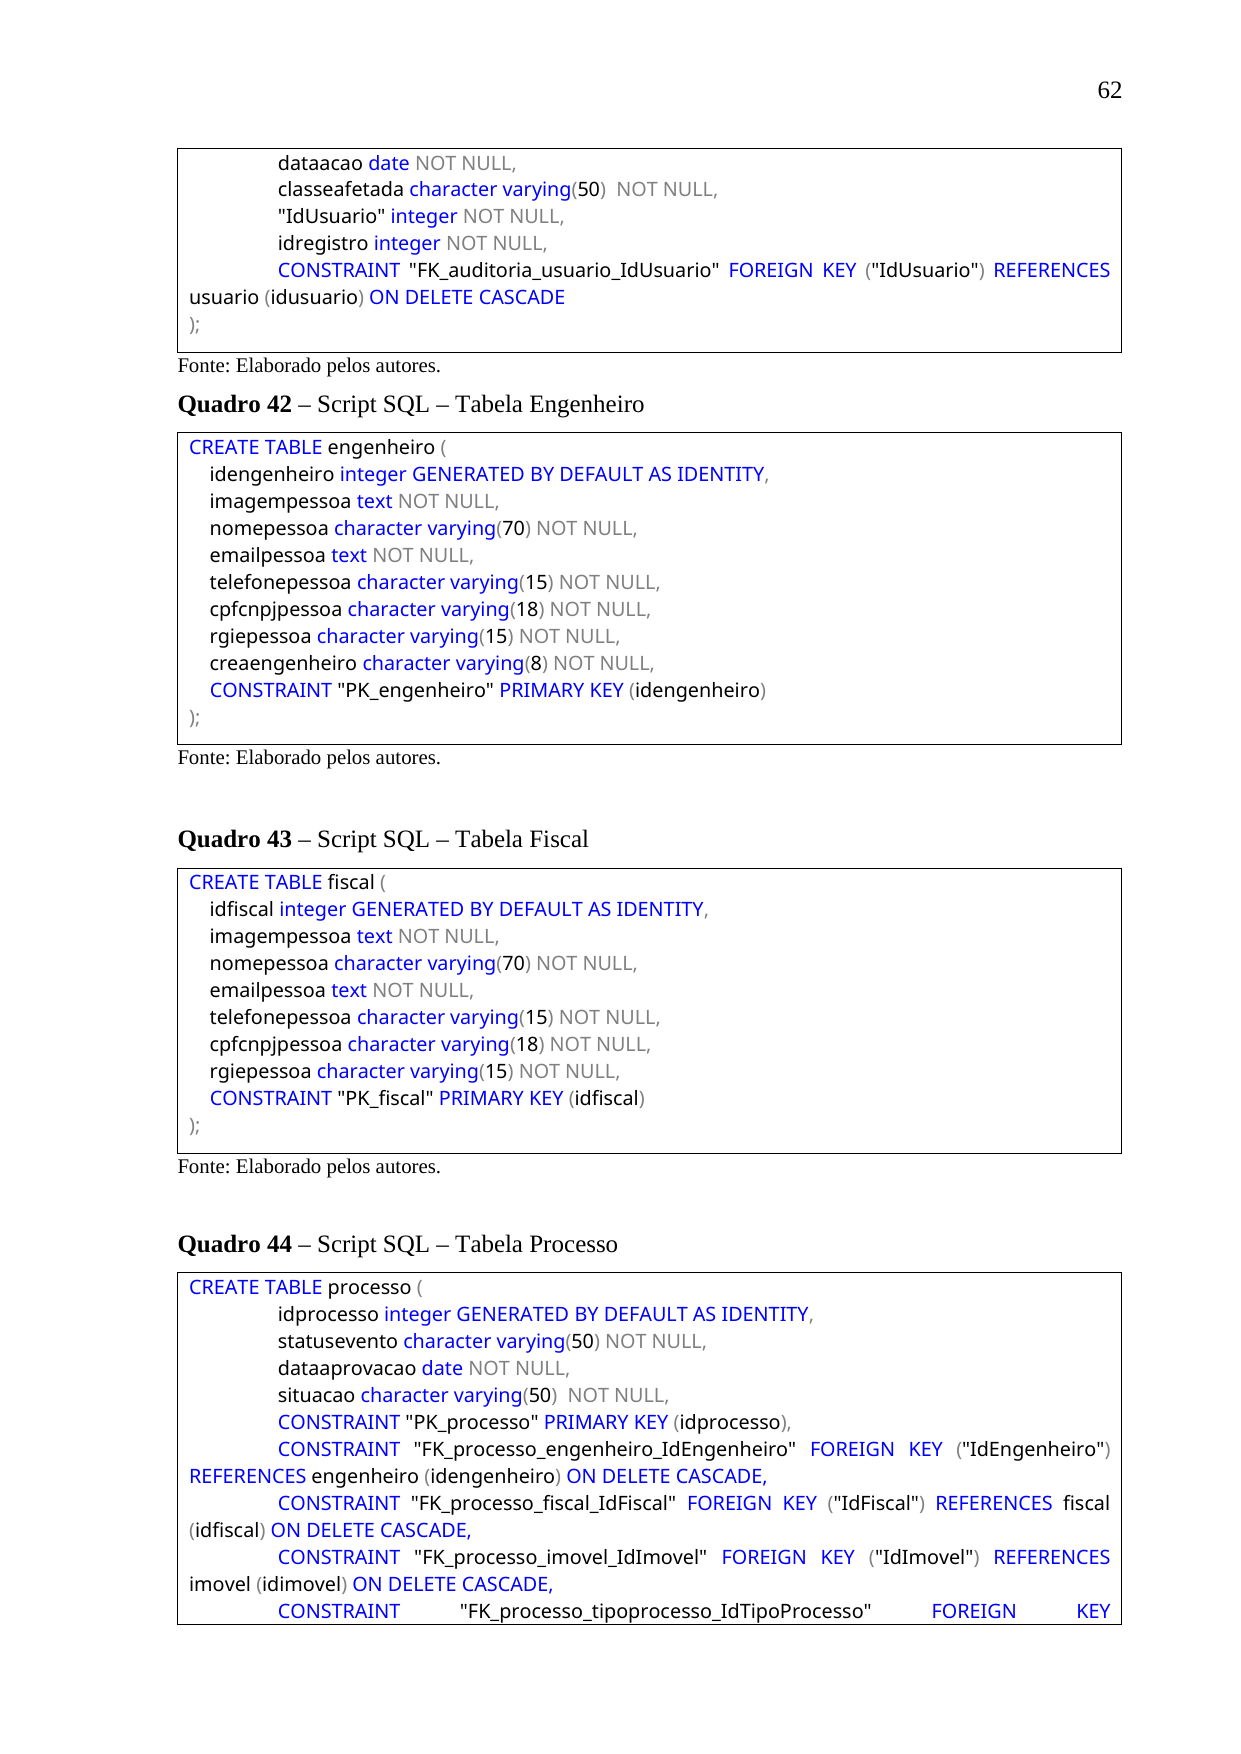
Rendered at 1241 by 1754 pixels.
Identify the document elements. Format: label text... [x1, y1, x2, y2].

text Quadro – Script SQL – Tabela Processo [177, 1229, 1122, 1258]
text Fonte: Elaborado pelos autores. [177, 1154, 1122, 1178]
table_header CREATE TABLE fiscal ( idfiscal integer GENERATED BY DEFAULT AS IDENTITY, imagempessoa text NOT NULL, nomepessoa character varying(70) NOT NULL, emailpessoa text NOT NULL, telefonepessoa character varying(15) NOT NULL, cpfcnpjpessoa character varying(18) NOT NULL, rgiepessoa character varying(15) NOT NULL, CONSTRAINT "PK_fiscal" PRIMARY KEY (idfiscal) ); [178, 869, 1121, 1153]
text Fonte: Elaborado pelos autores. [177, 745, 1122, 769]
text Fonte: Elaborado pelos autores. [177, 353, 1122, 377]
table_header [178, 149, 1121, 352]
text Quadro – Script SQL – Tabela Engenheiro [177, 389, 1122, 418]
table_header CREATE TABLE engenheiro ( idengenheiro integer GENERATED BY DEFAULT AS IDENTITY, imagempessoa text NOT NULL, nomepessoa character varying(70) NOT NULL, emailpessoa text NOT NULL, telefonepessoa character varying(15) NOT NULL, cpfcnpjpessoa character varying(18) NOT NULL, rgiepessoa character varying(15) NOT NULL, creaengenheiro character varying(8) NOT NULL, CONSTRAINT "PK_engenheiro" PRIMARY KEY (idengenheiro) ); [178, 433, 1121, 744]
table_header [178, 1273, 1121, 1624]
text Quadro – Script SQL – Tabela Fiscal [177, 824, 1122, 853]
